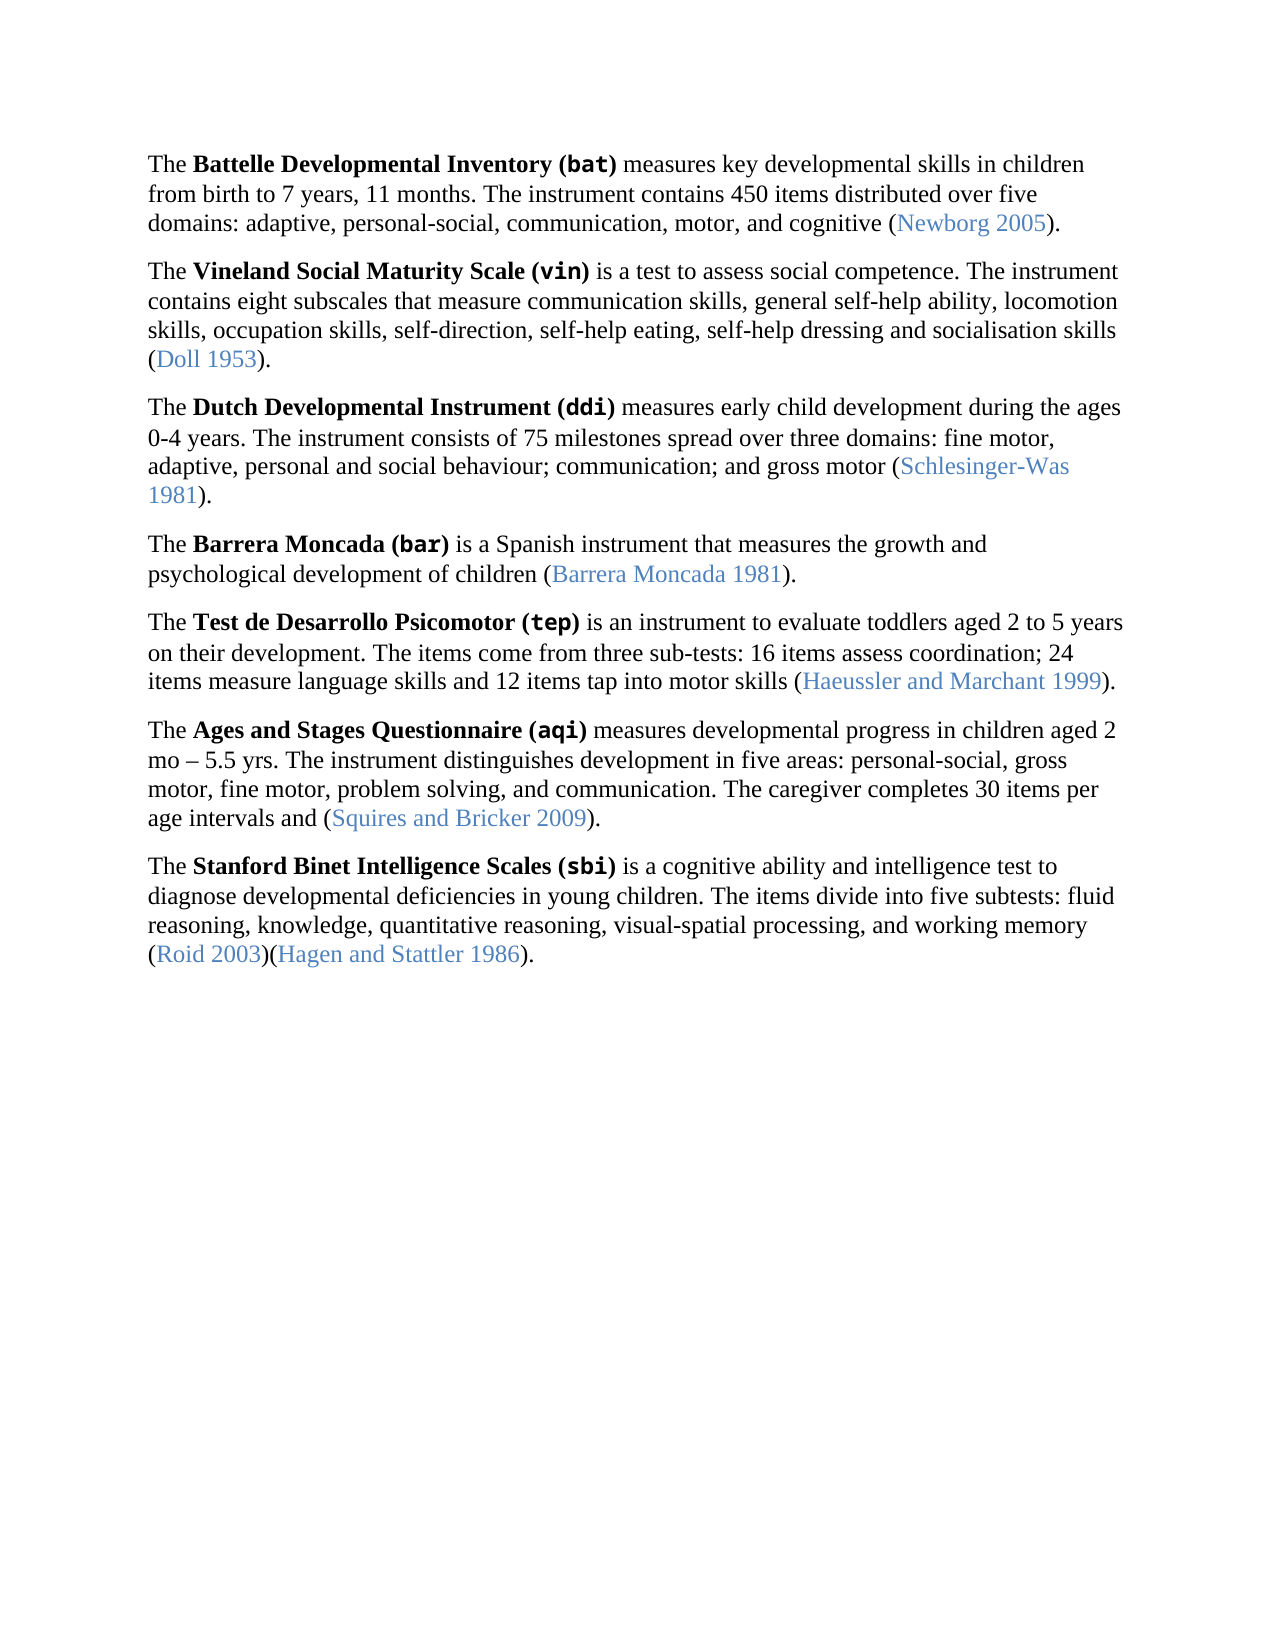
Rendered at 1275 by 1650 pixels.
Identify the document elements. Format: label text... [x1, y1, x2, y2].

text The Dutch Developmental Instrument (ddi) measures early child development during the ages 0-4 years. The instrument consists of 75 milestones spread over three domains: fine motor, adaptive, personal and social behaviour; communication; and gross motor (Schlesinger-Was 1981). [148, 391, 1127, 509]
text The Test de Desarrollo Psicomotor (tep) is an instrument to evaluate toddlers aged 2 to 5 years on their development. The items come from three sub-tests: 16 items assess coordination; 24 items measure language skills and 12 items tap into motor skills (Haeussler and Marchant 1999). [148, 606, 1127, 695]
text The Ages and Stages Questionnaire (aqi) measures developmental progress in children aged 2 mo – 5.5 yrs. The instrument distinguishes development in five areas: personal-social, gross motor, fine motor, problem solving, and communication. The caregiver completes 30 items per age intervals and (Squires and Bricker 2009). [148, 714, 1127, 831]
text The Battelle Developmental Inventory (bat) measures key developmental skills in children from birth to 7 years, 11 months. The instrument contains 450 items distributed over five domains: adaptive, personal-social, communication, motor, and cognitive (Newborg 2005). [148, 148, 1127, 236]
text The Stanford Binet Intelligence Scales (sbi) is a cognitive ability and intelligence test to diagnose developmental deficiencies in young children. The items divide into five subtests: fluid reasoning, knowledge, quantitative reasoning, visual-spatial processing, and working memory (Roid 2003)(Hagen and Stattler 1986). [148, 850, 1127, 968]
text The Barrera Moncada (bar) is a Spanish instrument that measures the growth and psychological development of children (Barrera Moncada 1981). [148, 528, 1127, 588]
text The Vineland Social Maturity Scale (vin) is a test to assess social competence. The instrument contains eight subscales that measure communication skills, general self-help ability, locomotion skills, occupation skills, self-direction, self-help eating, self-help dressing and socialisation skills (Doll 1953). [148, 255, 1127, 373]
